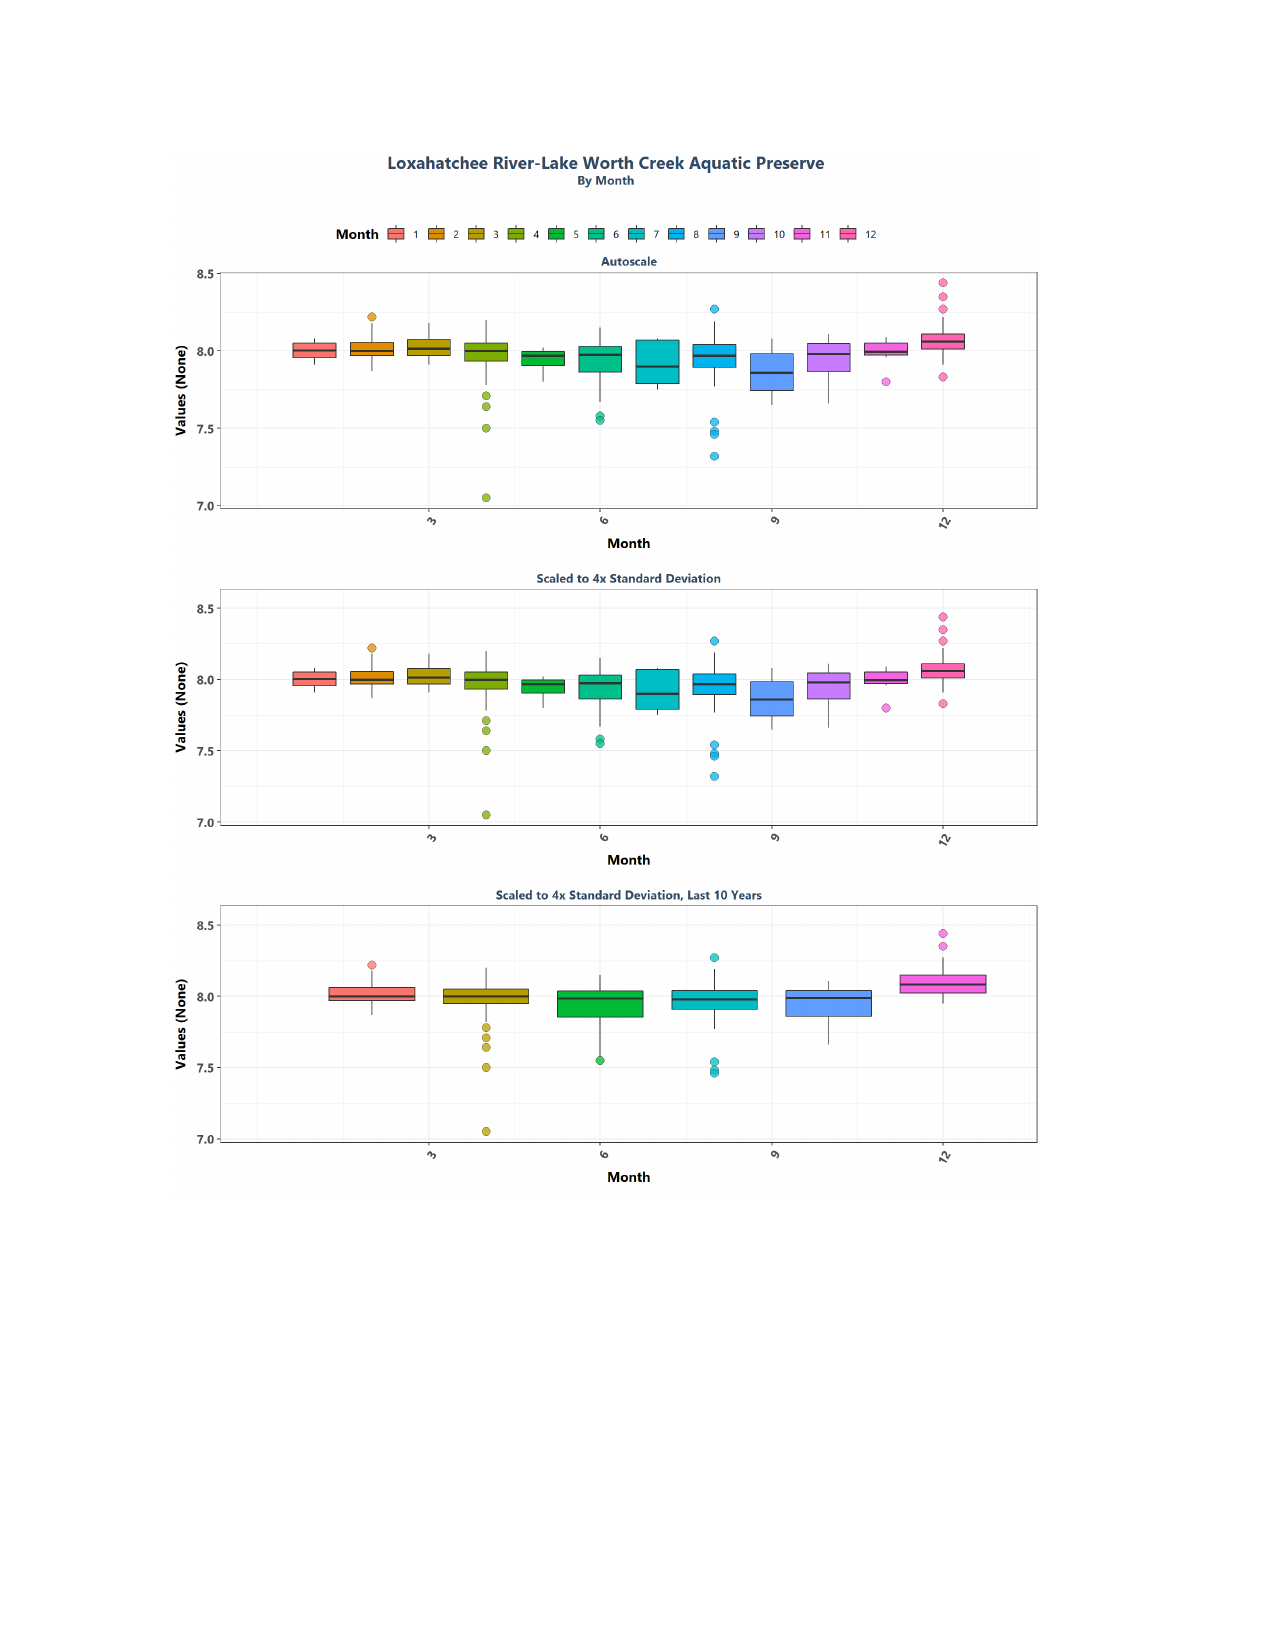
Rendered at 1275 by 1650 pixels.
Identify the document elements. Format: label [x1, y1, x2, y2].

picture [168, 150, 1044, 1200]
